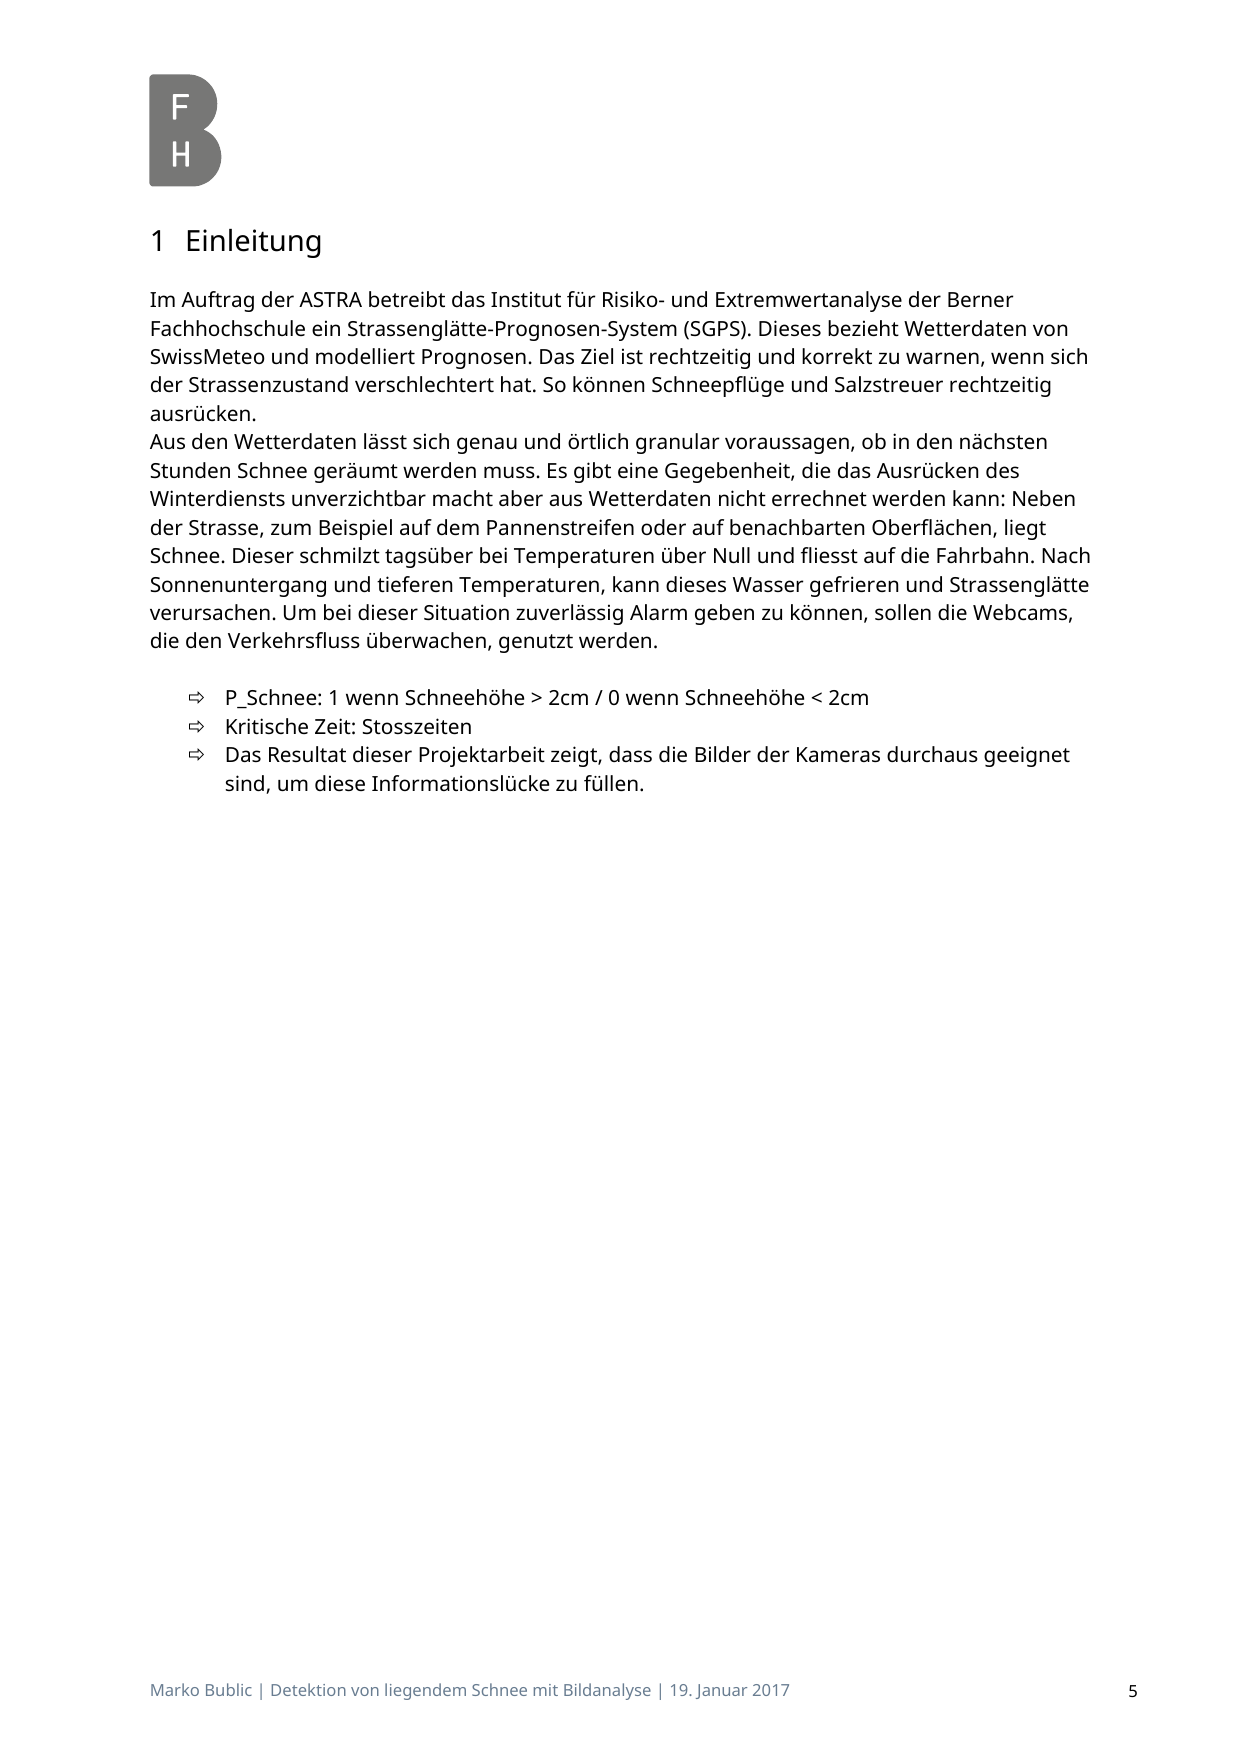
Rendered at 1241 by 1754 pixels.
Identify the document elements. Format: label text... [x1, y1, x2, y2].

list Kritische Zeit: Stosszeiten [187, 712, 1093, 740]
text Im Auftrag der ASTRA betreibt das Institut für Risiko- und Extremwertanalyse der Berner Fachhochschule ein Strassenglätte-Prognosen-System (SGPS). Dieses bezieht Wetterdaten von SwissMeteo und modelliert Prognosen. Das Ziel ist rechtzeitig und korrekt zu warnen, wenn sich der Strassenzustand verschlechtert hat. So können Schneepflüge und Salzstreuer rechtzeitig ausrücken. [149, 285, 1093, 427]
subtitle Einleitung [149, 221, 1093, 260]
text Aus den Wetterdaten lässt sich genau und örtlich granular voraussagen, ob in den nächsten Stunden Schnee geräumt werden muss. Es gibt eine Gegebenheit, die das Ausrücken des Winterdiensts unverzichtbar macht aber aus Wetterdaten nicht errechnet werden kann: Neben der Strasse, zum Beispiel auf dem Pannenstreifen oder auf benachbarten Oberflächen, liegt Schnee. Dieser schmilzt tagsüber bei Temperaturen über Null und fliesst auf die Fahrbahn. Nach Sonnenuntergang und tieferen Temperaturen, kann dieses Wasser gefrieren und Strassenglätte verursachen. Um bei dieser Situation zuverlässig Alarm geben zu können, sollen die Webcams, die den Verkehrsfluss überwachen, genutzt werden. [149, 427, 1093, 655]
list P_Schnee: 1 wenn Schneehöhe > 2cm / 0 wenn Schneehöhe < 2cm [187, 683, 1093, 712]
list Das Resultat dieser Projektarbeit zeigt, dass die Bilder der Kameras durchaus geeignet sind, um diese Informationslücke zu füllen. [187, 740, 1093, 797]
